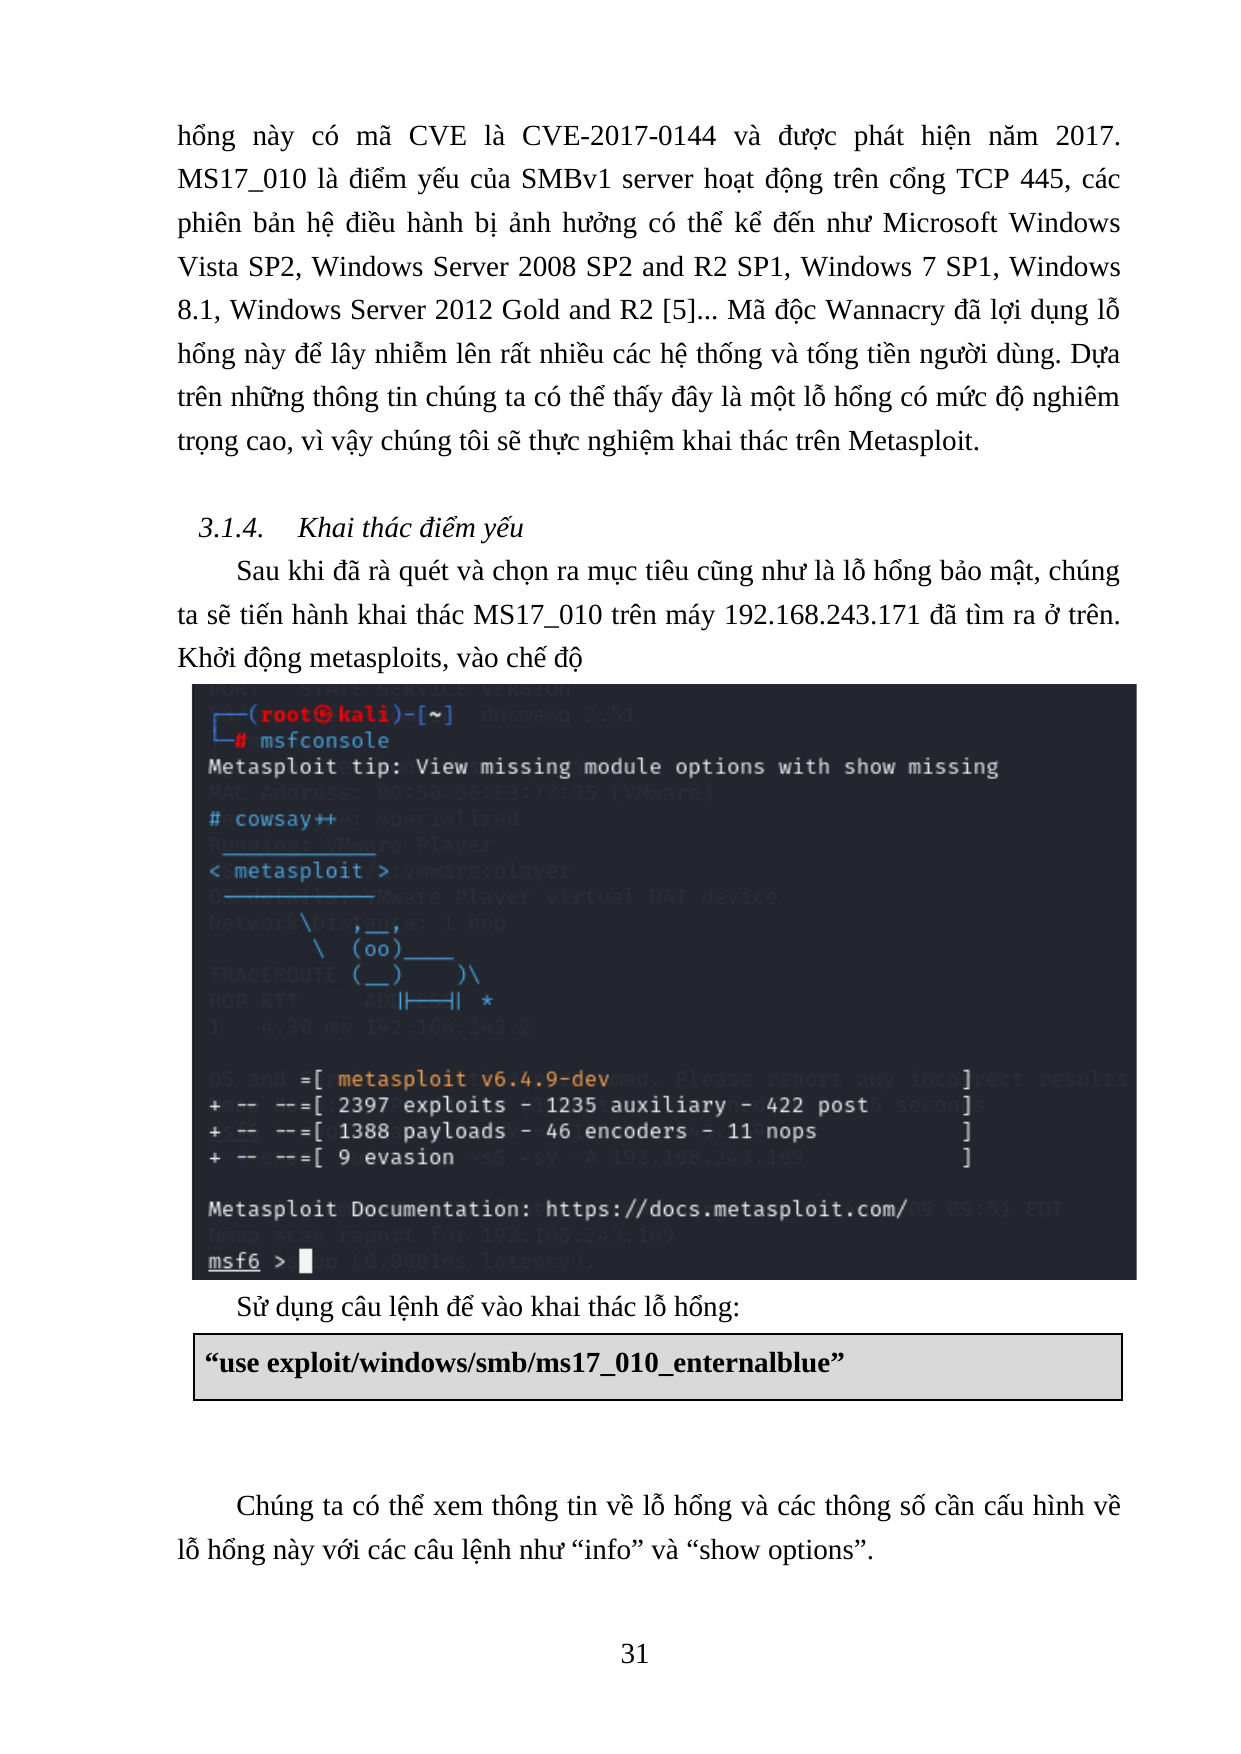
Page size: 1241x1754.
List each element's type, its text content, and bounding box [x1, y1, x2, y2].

text Sau khi đã rà quét và chọn ra mục tiêu cũng như là lỗ hổng bảo mật, chúng ta sẽ tiến hành khai thác MS17_010 trên máy 192.168.243.171 đã tìm ra ở trên. Khởi động metasploits, vào chế độ [177, 553, 1122, 674]
picture [191, 684, 1137, 1280]
subtitle Khai thác điểm yếu [199, 510, 1122, 543]
text Chúng ta có thể xem thông tin về lỗ hổng và các thông số cần cấu hình về lỗ hổng này với các câu lệnh như “info” và “show options”. [177, 1488, 1122, 1566]
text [177, 118, 1122, 456]
text Sử dụng câu lệnh để vào khai thác lỗ hổng: [177, 1289, 1122, 1323]
